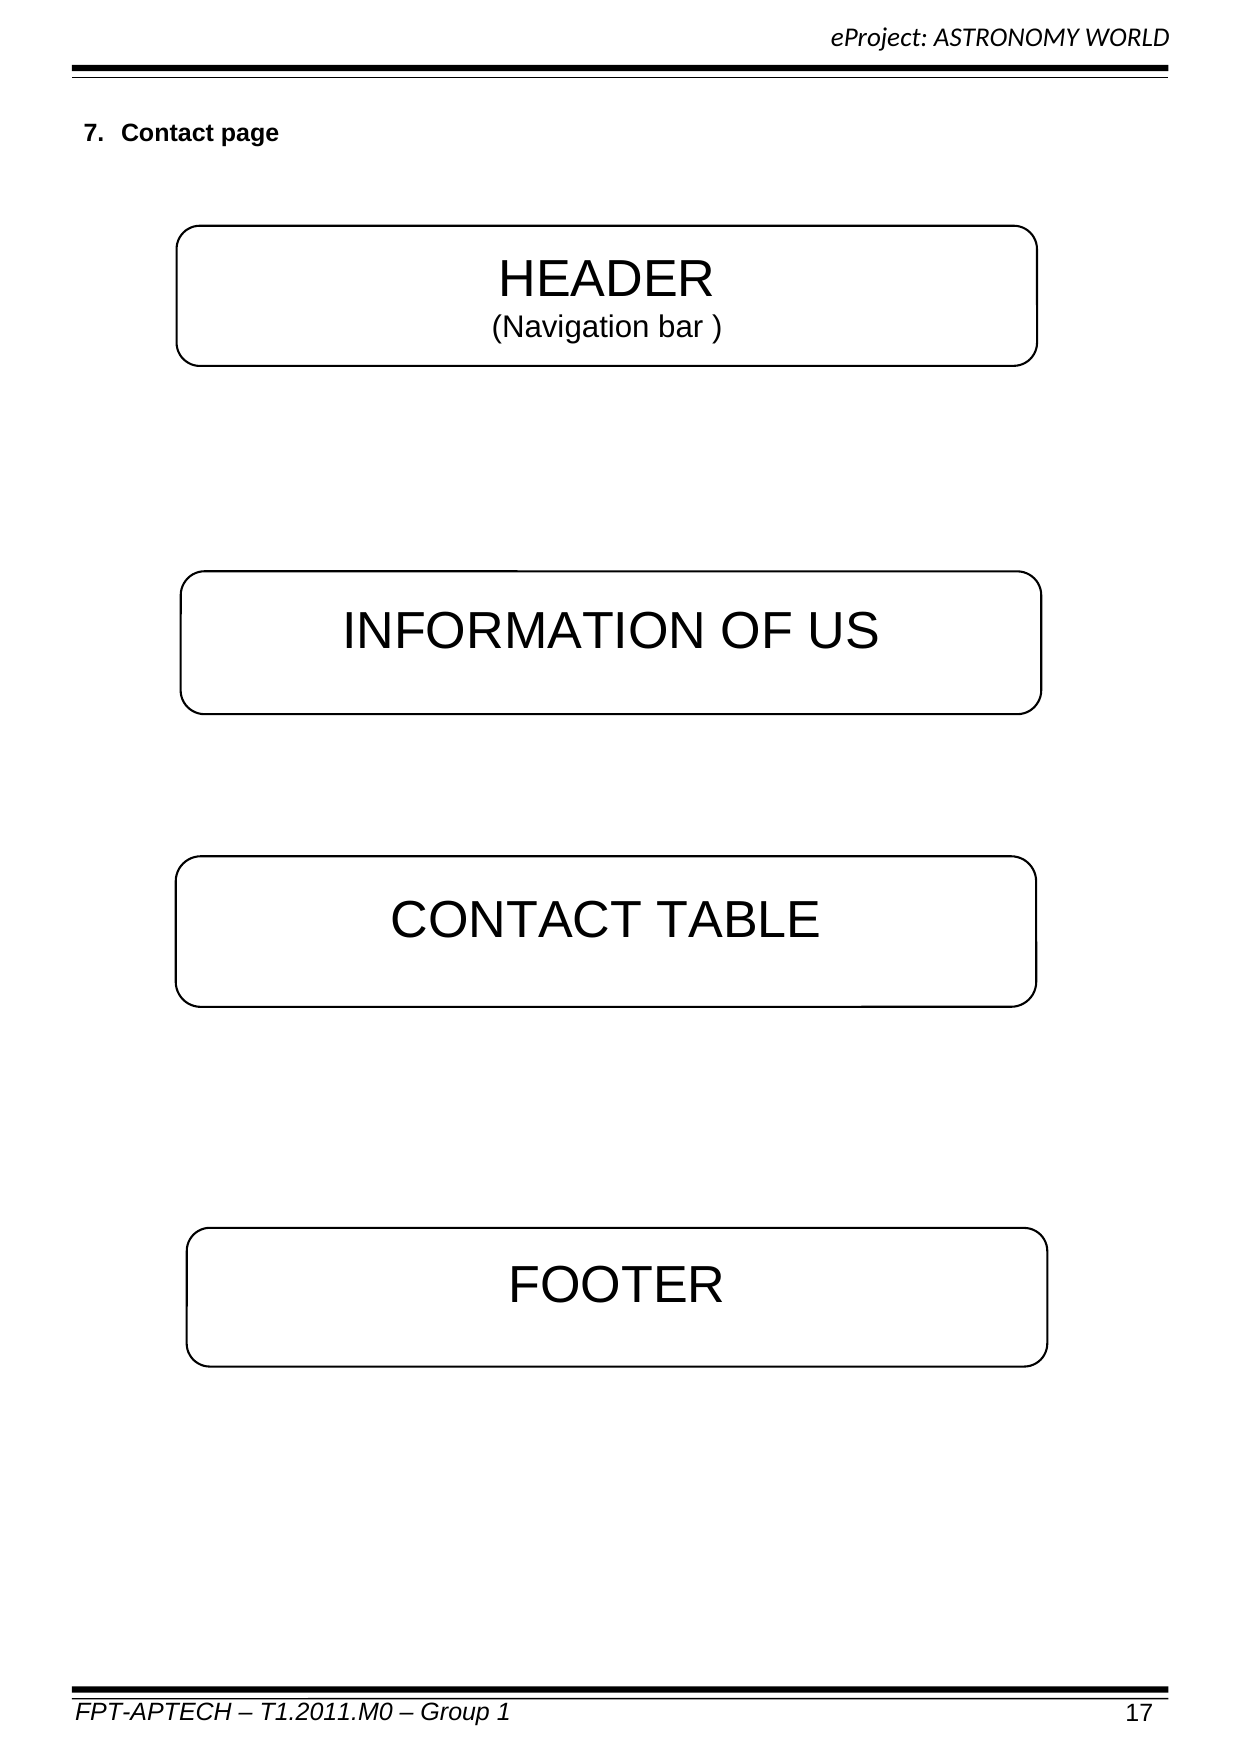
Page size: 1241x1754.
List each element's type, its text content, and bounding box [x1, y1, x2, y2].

list Contact page [83, 118, 1203, 147]
